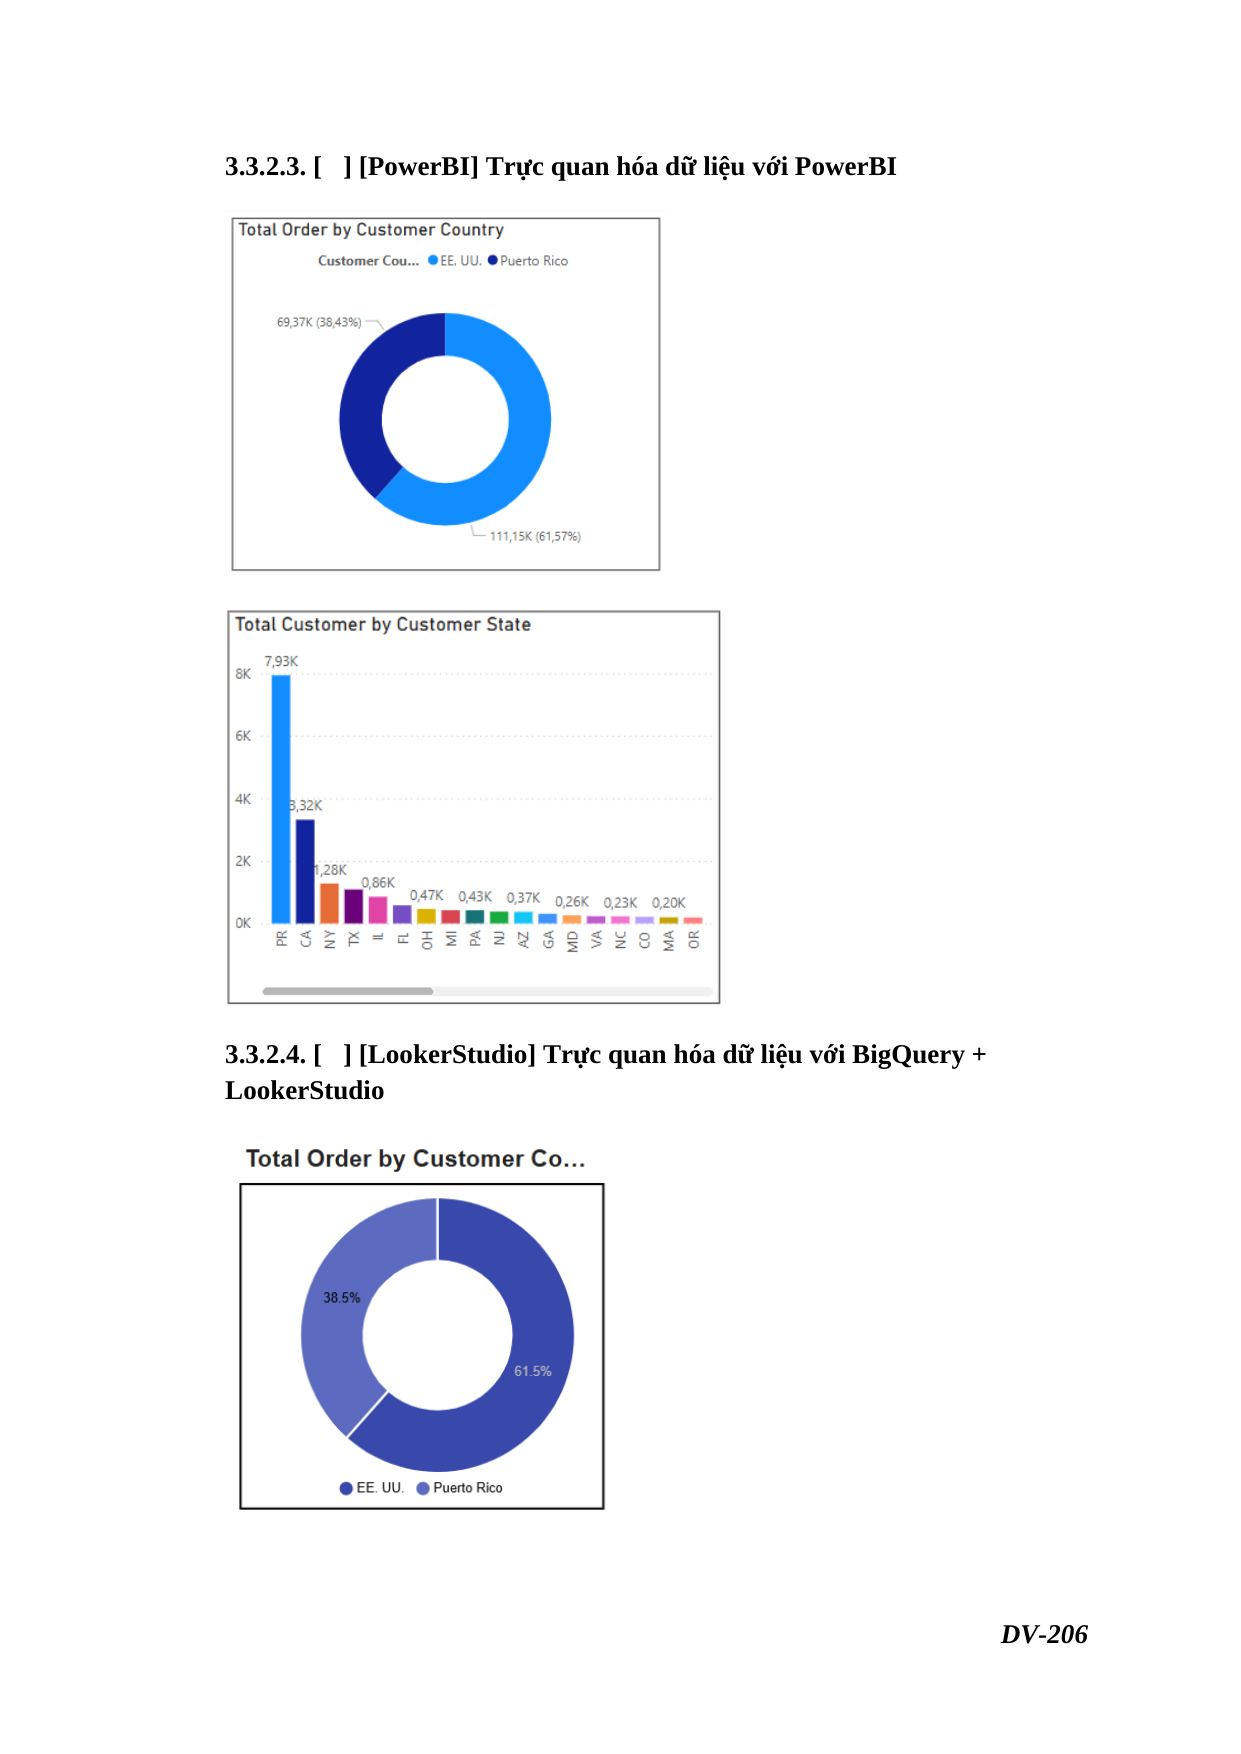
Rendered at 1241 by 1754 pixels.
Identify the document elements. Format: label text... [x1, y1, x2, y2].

subtitle 3.3.2.3. [🔎] [PowerBI] Trực quan hóa dữ liệu với PowerBI [225, 150, 1090, 181]
picture [225, 603, 728, 1009]
subtitle 3.3.2.4. [🔎] [LookerStudio] Trực quan hóa dữ liệu với BigQuery + LookerStudio [225, 1038, 1090, 1105]
picture [225, 210, 666, 575]
picture [225, 1134, 615, 1520]
